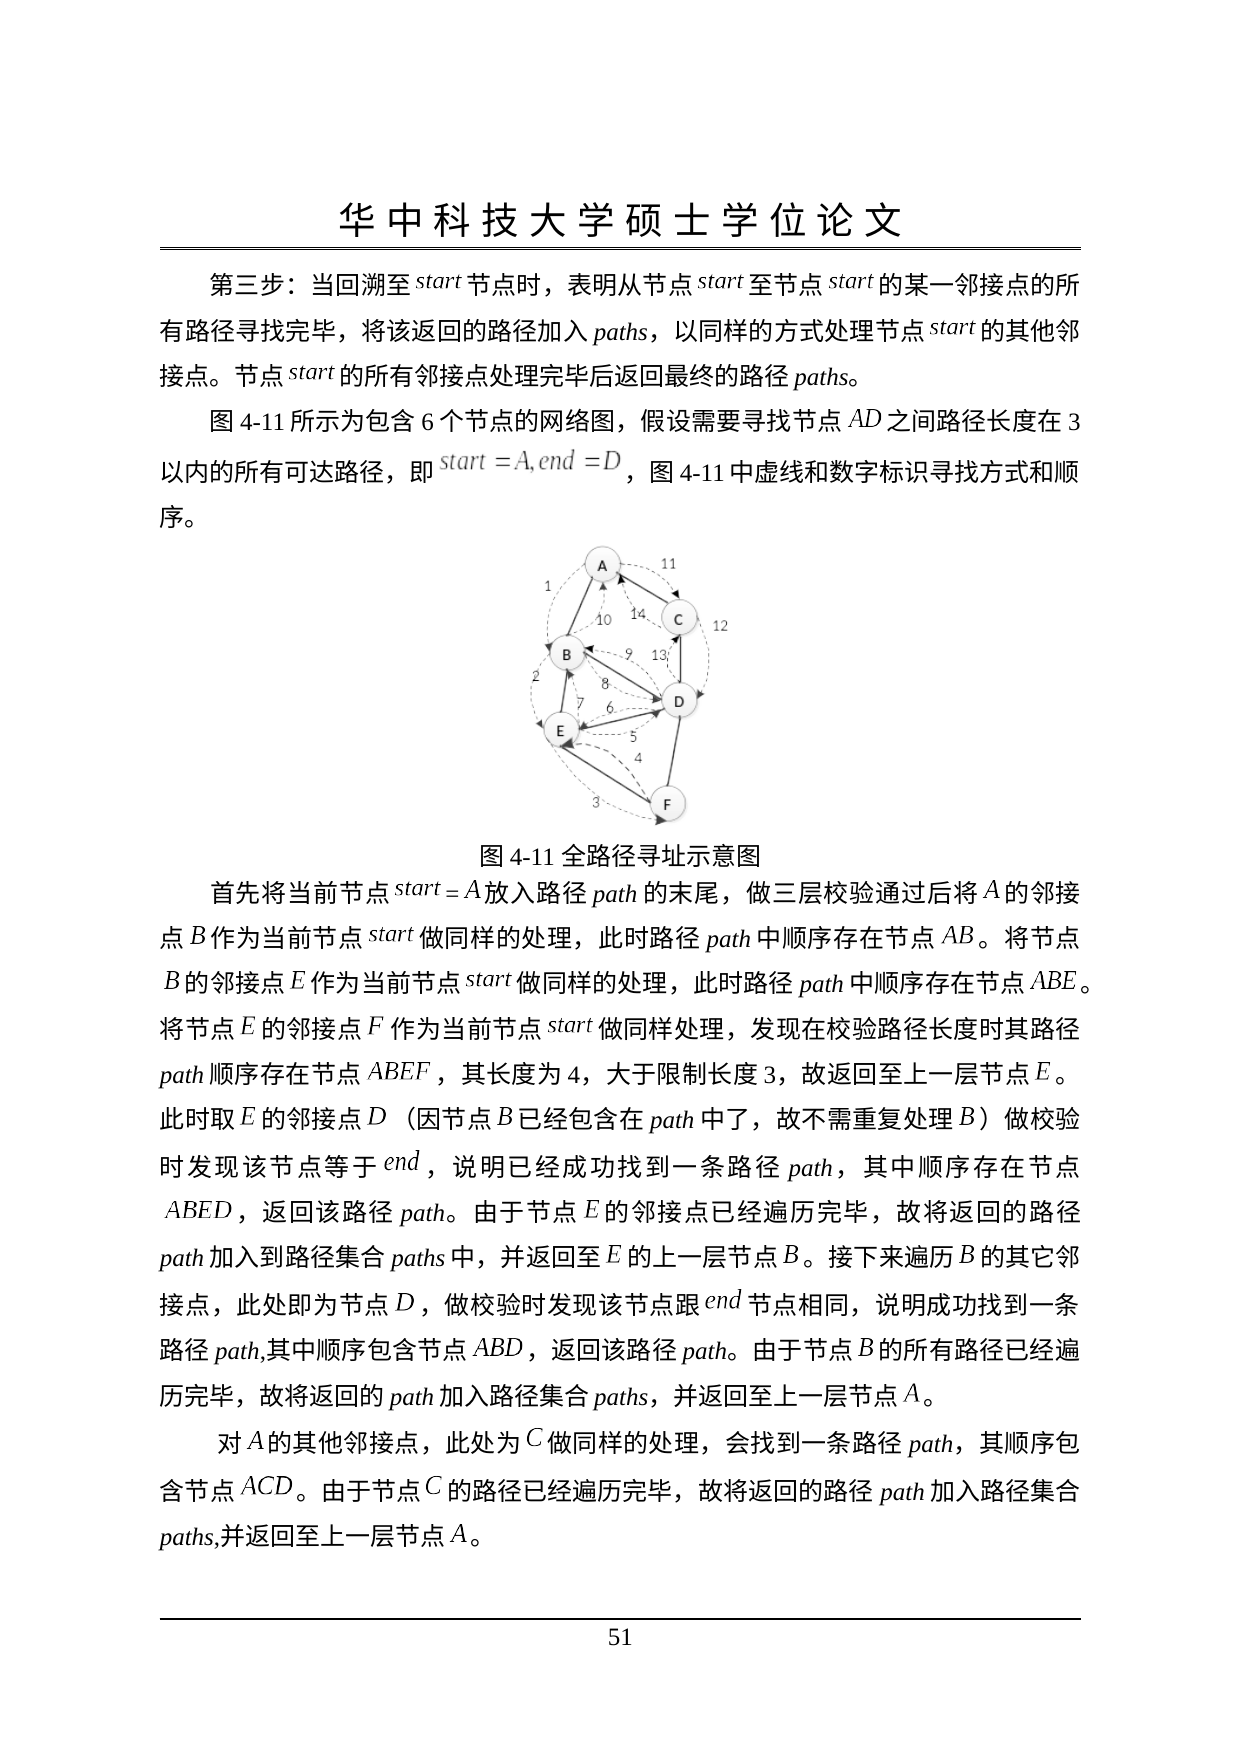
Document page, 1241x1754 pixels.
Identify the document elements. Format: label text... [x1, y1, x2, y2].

text 图4-11所示为包含6个节点的网络图，假设需要寻找节点之间路径长度在3以内的所有可达路径，即，图4-11中虚线和数字标识寻找方式和顺序。 [159, 402, 1081, 534]
text 对的其他邻接点，此处为做同样的处理，会找到一条路径path，其顺序包含节点。由于节点的路径已经遍历完毕，故将返回的路径path加入路径集合paths,并返回至上一层节点。 [159, 1421, 1081, 1553]
text 图4-11 全路径寻址示意图 [159, 837, 1081, 873]
text 第三步：当回溯至节点时，表明从节点至节点的某一邻接点的所有路径寻找完毕，将该返回的路径加入paths，以同样的方式处理节点的其他邻接点。节点的所有邻接点处理完毕后返回最终的路径paths。 [159, 266, 1081, 393]
text 首先将当前节点=放入路径path的末尾，做三层校验通过后将的邻接点作为当前节点做同样的处理，此时路径path中顺序存在节点。将节点的邻接点作为当前节点做同样的处理，此时路径path中顺序存在节点。将节点的邻接点作为当前节点做同样处理，发现在校验路径长度时其路径path顺序存在节点，其长度为4，大于限制长度3，故返回至上一层节点。此时取的邻接点（因节点已经包含在path中了，故不需重复处理）做校验时发现该节点等于，说明已经成功找到一条路径path，其中顺序存在节点，返回该路径path。由于节点的邻接点已经遍历完毕，故将返回的路径path加入到路径集合paths中，并返回至的上一层节点。接下来遍历的其它邻接点，此处即为节点，做校验时发现该节点跟节点相同，说明成功找到一条路径path,其中顺序包含节点，返回该路径path。由于节点的所有路径已经遍历完毕，故将返回的path加入路径集合paths，并返回至上一层节点。 [159, 873, 1081, 1412]
